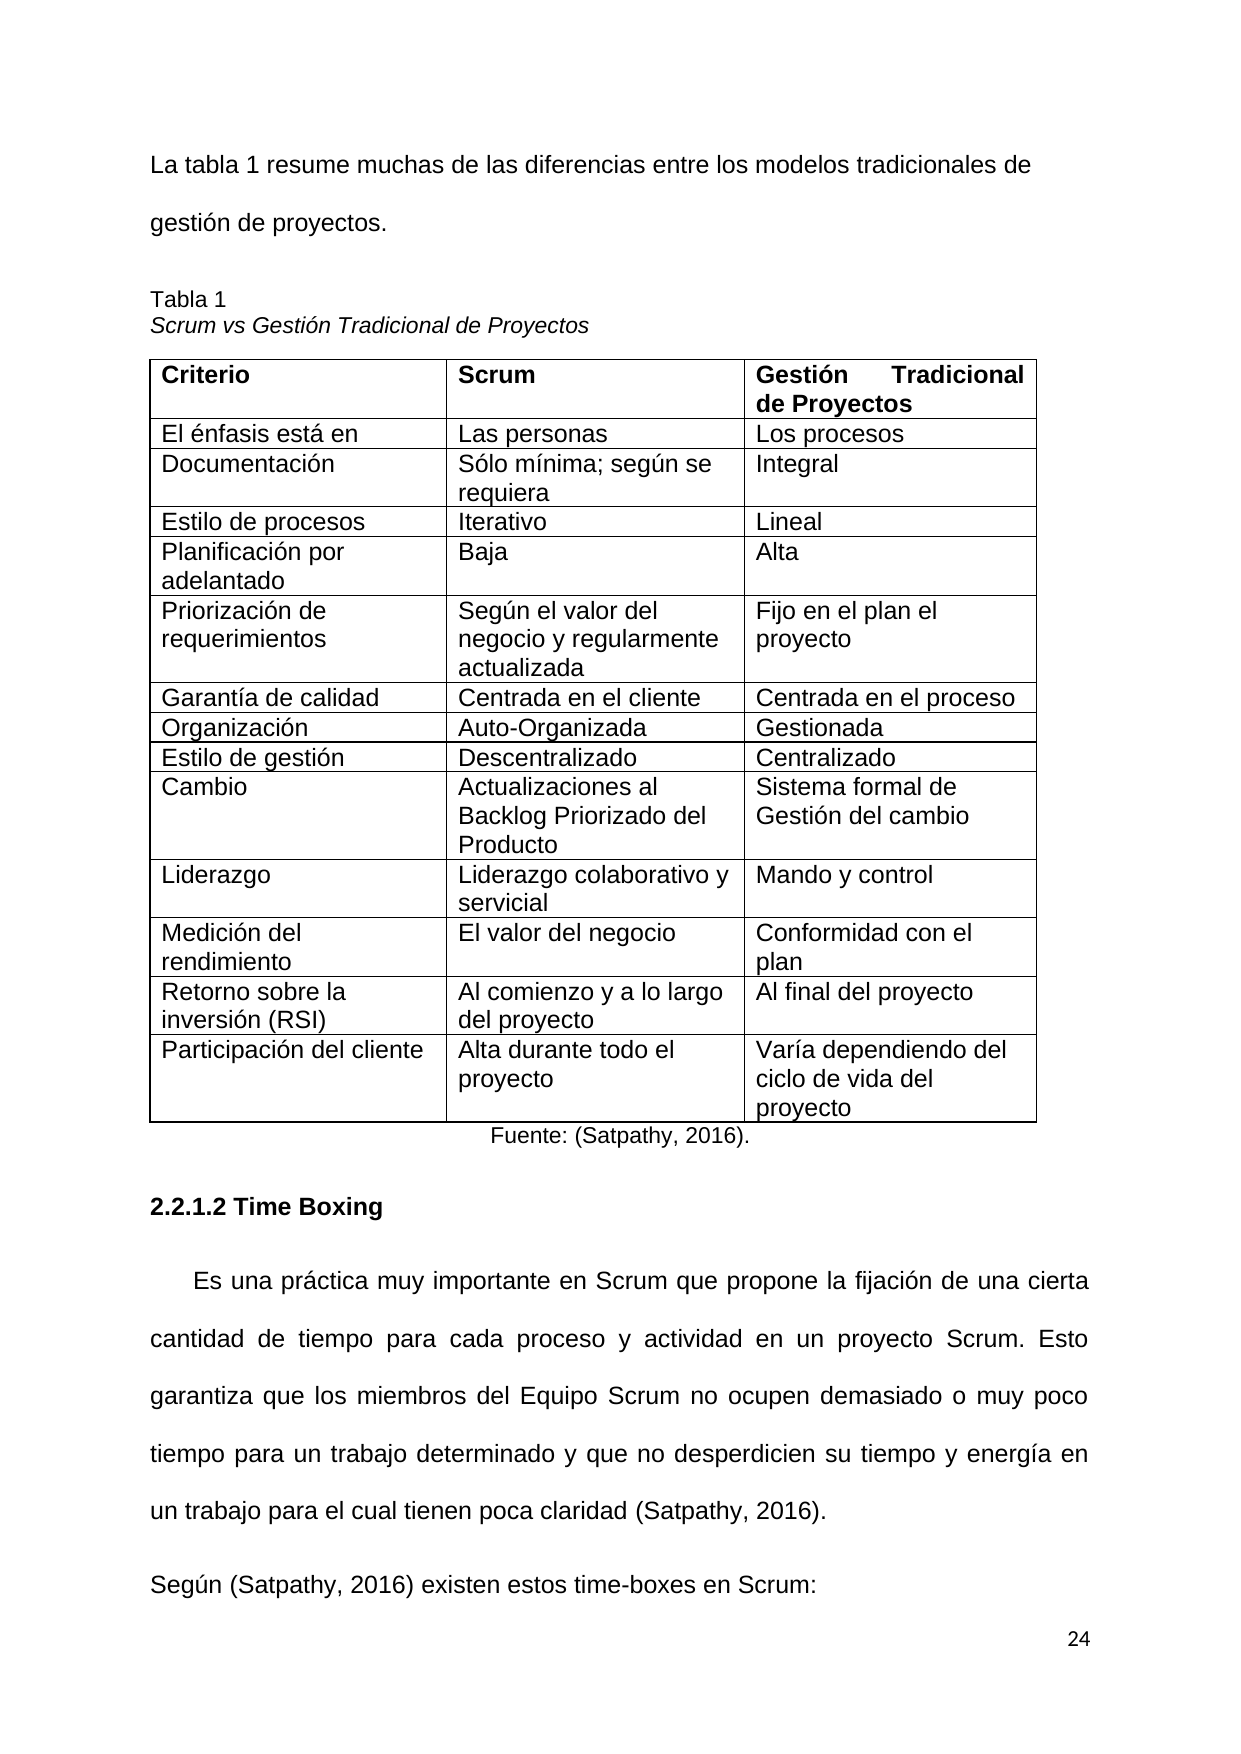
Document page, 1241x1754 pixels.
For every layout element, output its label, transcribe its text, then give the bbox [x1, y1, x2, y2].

table_cell Garantía de calidad [151, 683, 446, 712]
table_cell Los procesos [745, 419, 1036, 448]
table_cell Liderazgo [151, 860, 446, 917]
table_cell Conformidad con el plan [745, 918, 1036, 976]
table_cell Al comienzo y a lo largo del proyecto [447, 977, 744, 1034]
table_cell El valor del negocio [447, 918, 744, 976]
table_header Gestión Tradicional de Proyectos [745, 360, 1036, 418]
table_cell Descentralizado [447, 743, 744, 771]
table_cell Mando y control [745, 860, 1036, 917]
table_header Scrum [447, 360, 744, 418]
table_header Criterio [151, 360, 446, 418]
table_cell Planificación por adelantado [151, 537, 446, 594]
table_cell Sólo mínima; según se requiera [447, 449, 744, 506]
table_cell Retorno sobre la inversión (RSI) [151, 977, 446, 1034]
text Según existen estos time-boxes en Scrum: [150, 1570, 1090, 1599]
table_cell Auto-Organizada [447, 713, 744, 741]
table_cell Estilo de procesos [151, 507, 446, 536]
table_cell Estilo de gestión [151, 743, 446, 771]
text Tabla 1 Scrum vs Gestión Tradicional de Proyectos [150, 286, 1090, 338]
table_cell Las personas [447, 419, 744, 448]
table_cell Fijo en el plan el proyecto [745, 596, 1036, 682]
table_cell Priorización de requerimientos [151, 596, 446, 682]
table_cell Varía dependiendo del ciclo de vida del proyecto [745, 1035, 1036, 1121]
table_cell Centrada en el cliente [447, 683, 744, 712]
text Fuente: . [150, 1122, 1090, 1149]
table_cell El énfasis está en [151, 419, 446, 448]
table_cell Documentación [151, 449, 446, 506]
table_cell Centralizado [745, 743, 1036, 771]
table_cell Al final del proyecto [745, 977, 1036, 1034]
table_cell Según el valor del negocio y regularmente actualizada [447, 596, 744, 682]
table_cell Participación del cliente [151, 1035, 446, 1121]
table_cell Organización [151, 713, 446, 741]
table_cell Medición del rendimiento [151, 918, 446, 976]
table_cell Baja [447, 537, 744, 594]
text Es una práctica muy importante en Scrum que propone la fijación de una cierta cantidad de tiempo para cada proceso y actividad en un proyecto Scrum. Esto garantiza que los miembros del Equipo Scrum no ocupen demasiado o muy poco tiempo para un trabajo determinado y que no desperdicien su tiempo y energía en un trabajo para el cual tienen poca claridad. [150, 1266, 1090, 1525]
table_cell Integral [745, 449, 1036, 506]
table_cell Alta durante todo el proyecto [447, 1035, 744, 1121]
table_cell Centrada en el proceso [745, 683, 1036, 712]
table_cell Alta [745, 537, 1036, 594]
table_cell Actualizaciones al Backlog Priorizado del Producto [447, 772, 744, 858]
table_cell Cambio [151, 772, 446, 858]
text La tabla 1 resume muchas de las diferencias entre los modelos tradicionales de gestión de proyectos. [150, 150, 1090, 236]
table_cell Iterativo [447, 507, 744, 536]
table_cell Liderazgo colaborativo y servicial [447, 860, 744, 917]
text 2.2.1.2 Time Boxing [150, 1192, 1090, 1221]
table_cell Sistema formal de Gestión del cambio [745, 772, 1036, 858]
table_cell Lineal [745, 507, 1036, 536]
table_cell Gestionada [745, 713, 1036, 741]
